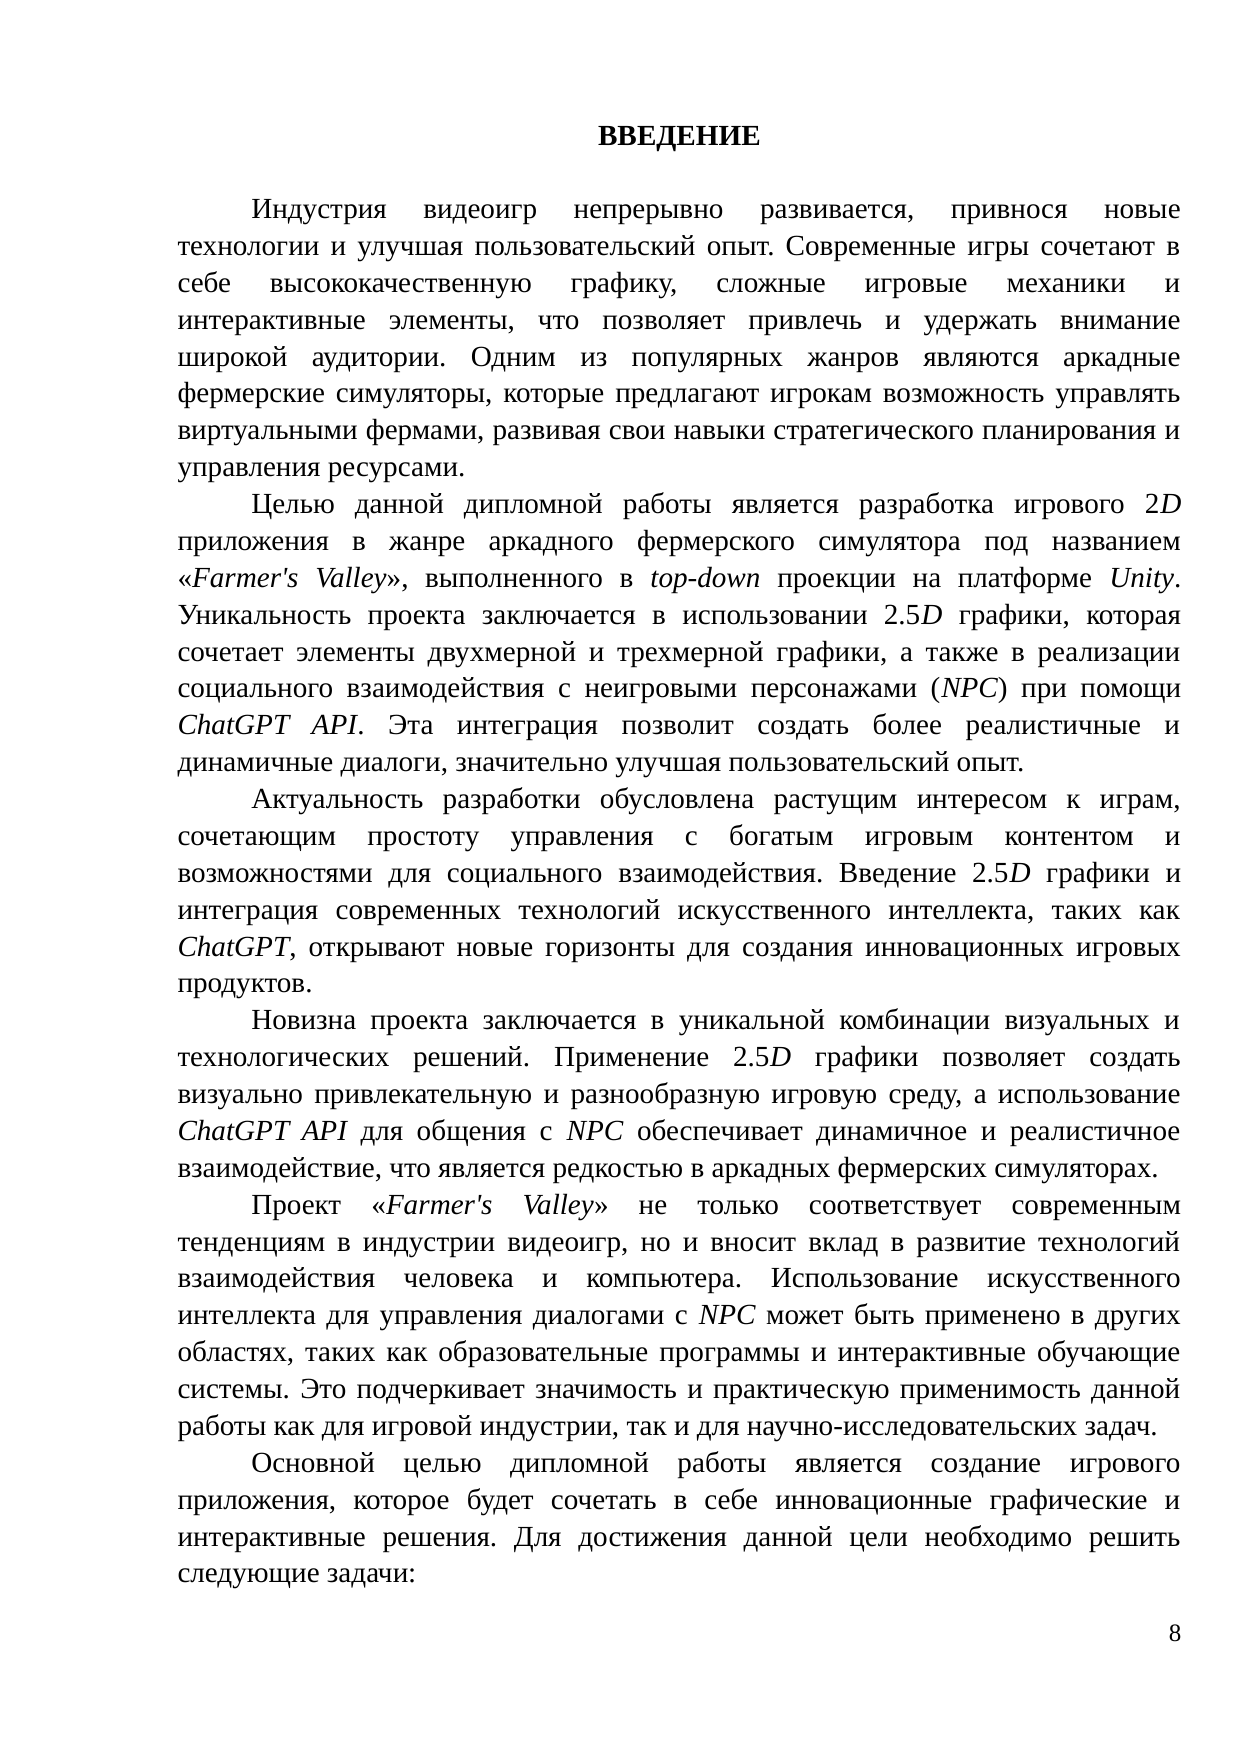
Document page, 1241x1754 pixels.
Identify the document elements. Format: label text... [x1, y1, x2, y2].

text Основной целью дипломной работы является создание игрового приложения, которое будет сочетать в себе инновационные графические и интерактивные решения. Для достижения данной цели необходимо решить следующие задачи: [177, 1445, 1181, 1589]
text Новизна проекта заключается в уникальной комбинации визуальных и технологических решений. Применение 2.5D графики позволяет создать визуально привлекательную и разнообразную игровую среду, а использование ChatGPT API для общения с NPC обеспечивает динамичное и реалистичное взаимодействие, что является редкостью в аркадных фермерских симуляторах. [177, 1002, 1181, 1183]
subtitle ВВЕДЕНИЕ [177, 118, 1181, 152]
text Проект «Farmer's Valley» не только соответствует современным тенденциям в индустрии видеоигр, но и вносит вклад в развитие технологий взаимодействия человека и компьютера. Использование искусственного интеллекта для управления диалогами с NPC может быть применено в других областях, таких как образовательные программы и интерактивные обучающие системы. Это подчеркивает значимость и практическую применимость данной работы как для игровой индустрии, так и для научно-исследовательских задач. [177, 1187, 1181, 1442]
text Целью данной дипломной работы является разработка игрового 2D приложения в жанре аркадного фермерского симулятора под названием «Farmer's Valley», выполненного в top-down проекции на платформе Unity. Уникальность проекта заключается в использовании 2.5D графики, которая сочетает элементы двухмерной и трехмерной графики, а также в реализации социального взаимодействия с неигровыми персонажами (NPC) при помощи ChatGPT API. Эта интеграция позволит создать более реалистичные и динамичные диалоги, значительно улучшая пользовательский опыт. [177, 486, 1181, 778]
text Актуальность разработки обусловлена растущим интересом к играм, сочетающим простоту управления с богатым игровым контентом и возможностями для социального взаимодействия. Введение 2.5D графики и интеграция современных технологий искусственного интеллекта, таких как ChatGPT, открывают новые горизонты для создания инновационных игровых продуктов. [177, 781, 1181, 999]
text Индустрия видеоигр непрерывно развивается, привнося новые технологии и улучшая пользовательский опыт. Современные игры сочетают в себе высококачественную графику, сложные игровые механики и интерактивные элементы, что позволяет привлечь и удержать внимание широкой аудитории. Одним из популярных жанров являются аркадные фермерские симуляторы, которые предлагают игрокам возможность управлять виртуальными фермами, развивая свои навыки стратегического планирования и управления ресурсами. [177, 191, 1181, 483]
